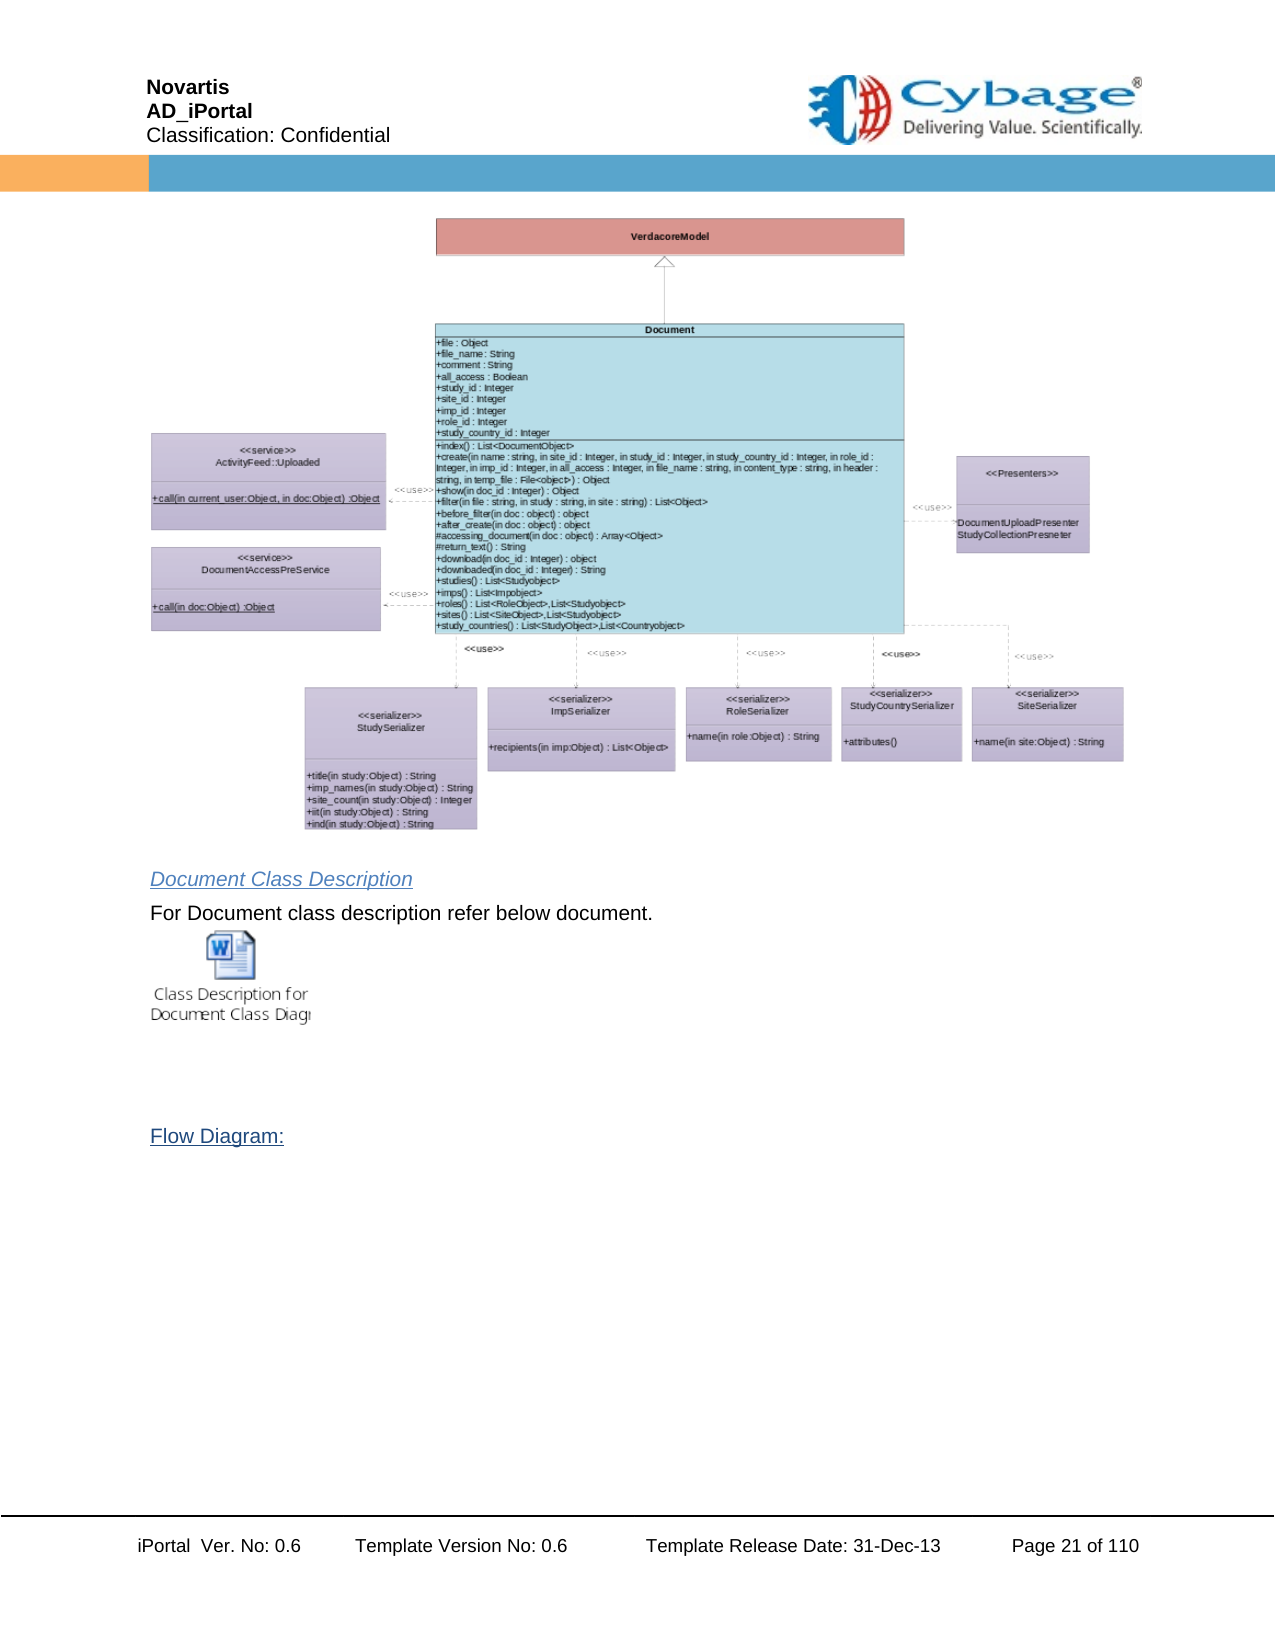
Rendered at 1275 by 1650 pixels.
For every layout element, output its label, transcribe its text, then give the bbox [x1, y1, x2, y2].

text Flow Diagram: [150, 1119, 1125, 1148]
picture [808, 75, 1142, 145]
text For Document class description refer below document. [150, 895, 1125, 924]
text Document Class Description [150, 862, 1125, 891]
